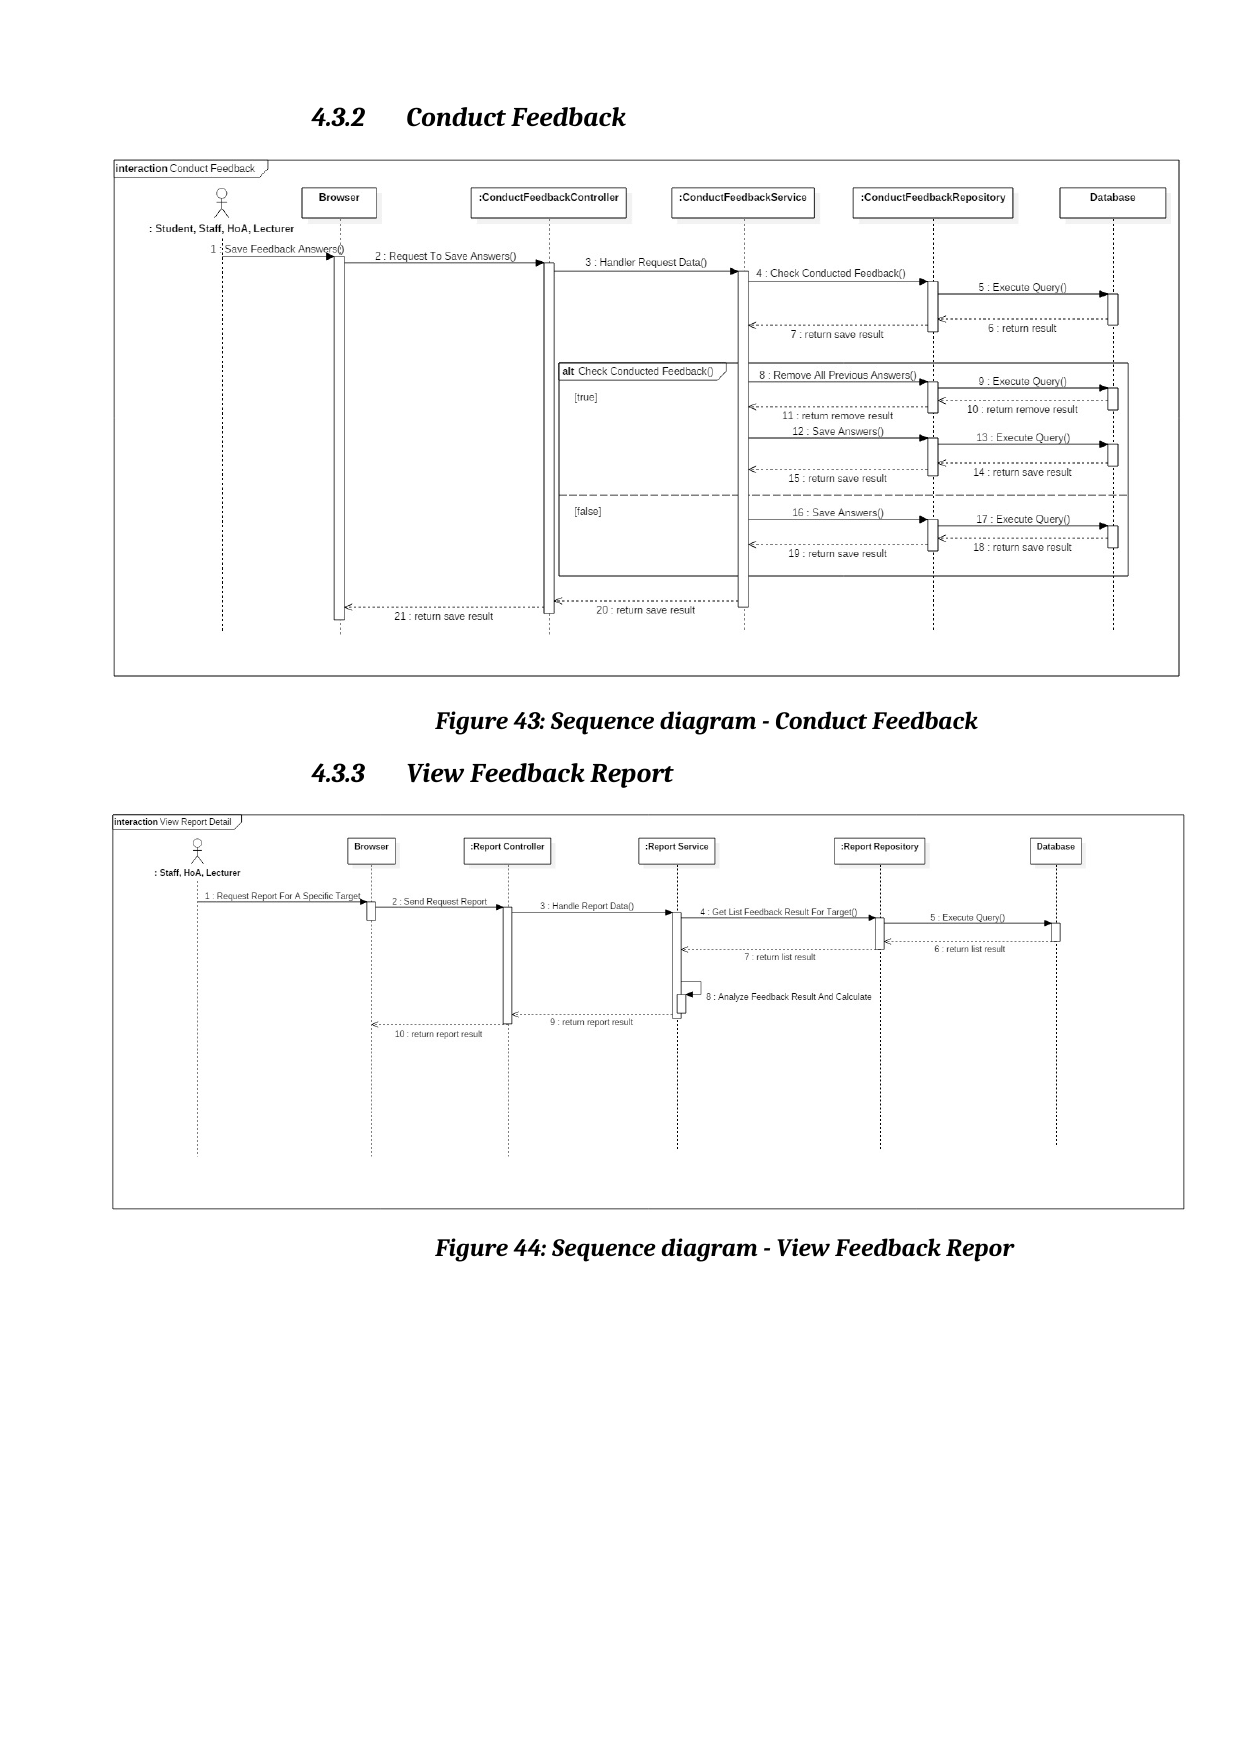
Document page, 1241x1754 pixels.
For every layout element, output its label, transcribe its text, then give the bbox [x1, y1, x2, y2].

text Figure 43: Sequence diagram - Conduct Feedback [435, 707, 1209, 736]
text Figure 44: Sequence diagram - View Feedback Repor [435, 1235, 1209, 1263]
picture [106, 808, 1210, 1235]
picture [106, 152, 1210, 707]
list View Feedback Report [236, 759, 1209, 788]
list Conduct Feedback [236, 103, 1209, 132]
